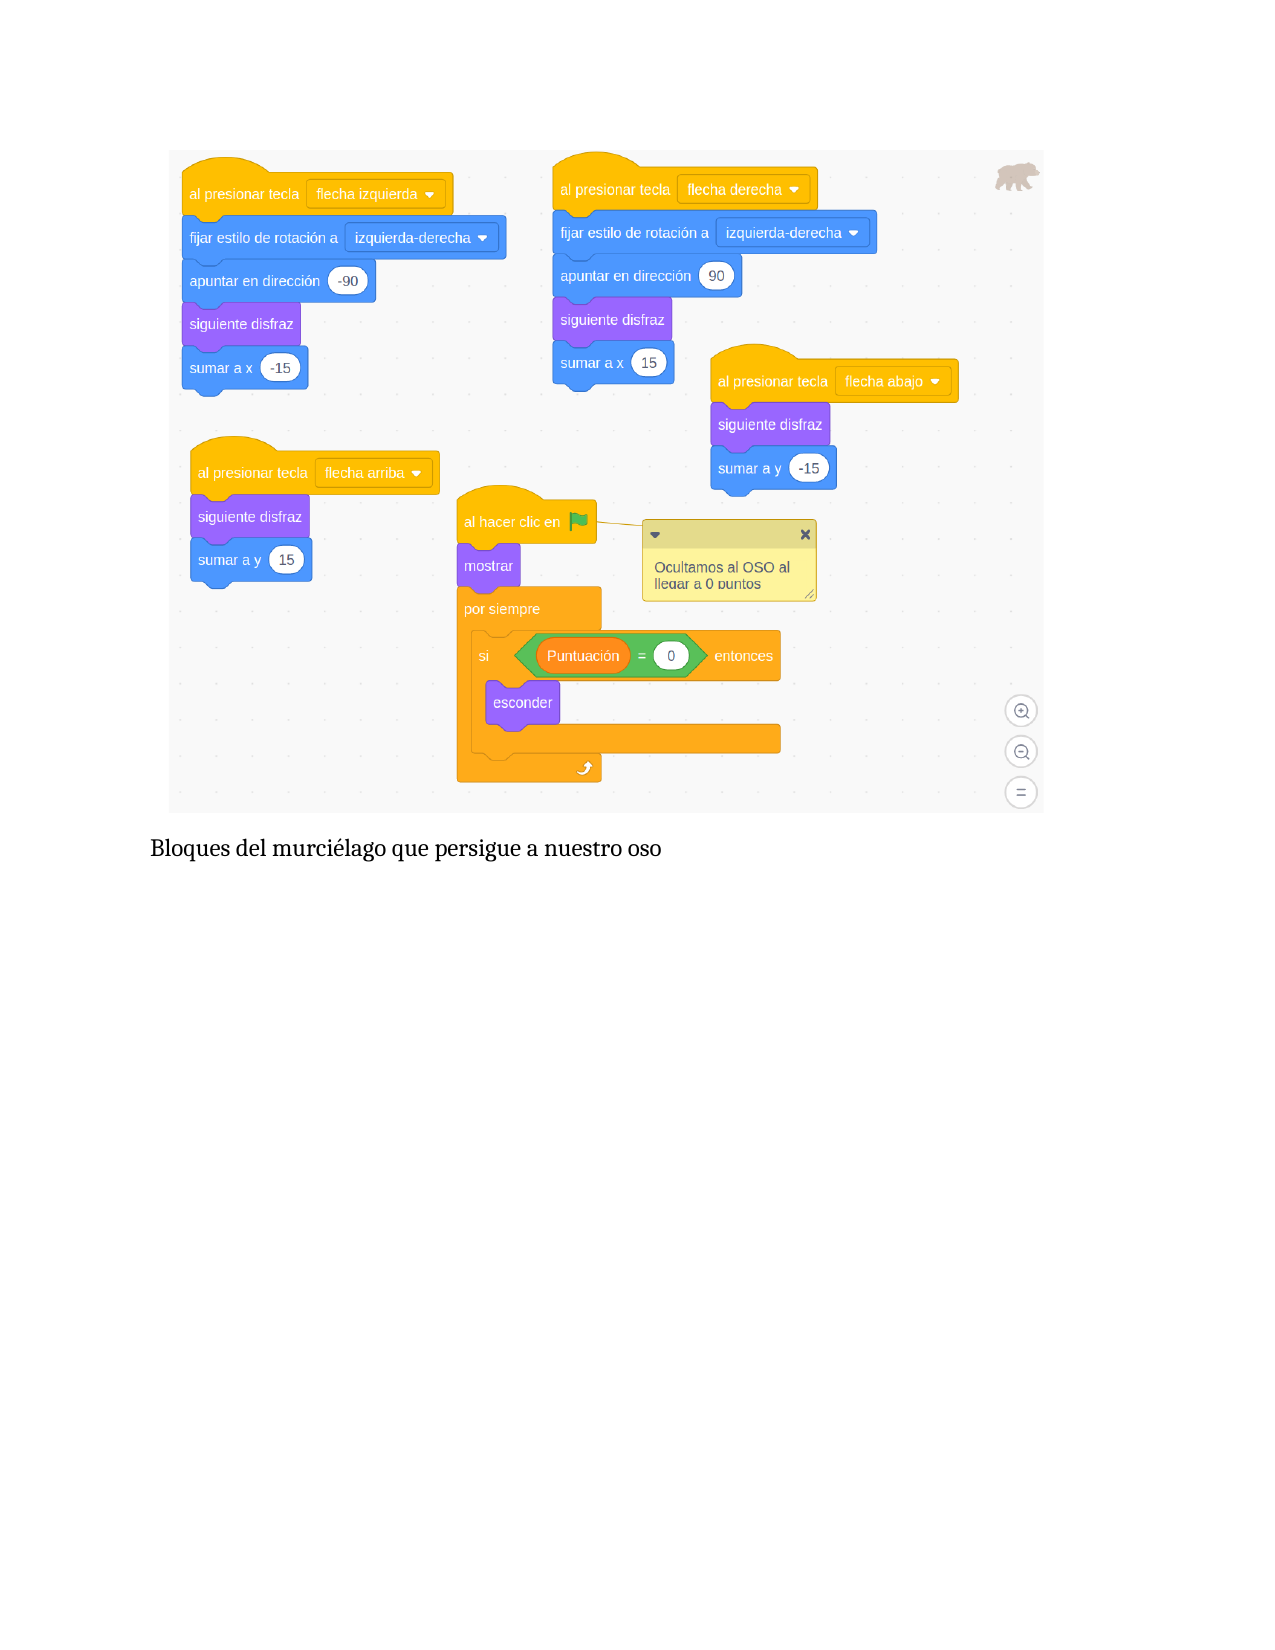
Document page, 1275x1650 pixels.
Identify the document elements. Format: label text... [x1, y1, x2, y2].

text Bloques del murciélago que persigue a nuestro oso [150, 833, 1125, 862]
picture [168, 150, 1044, 813]
